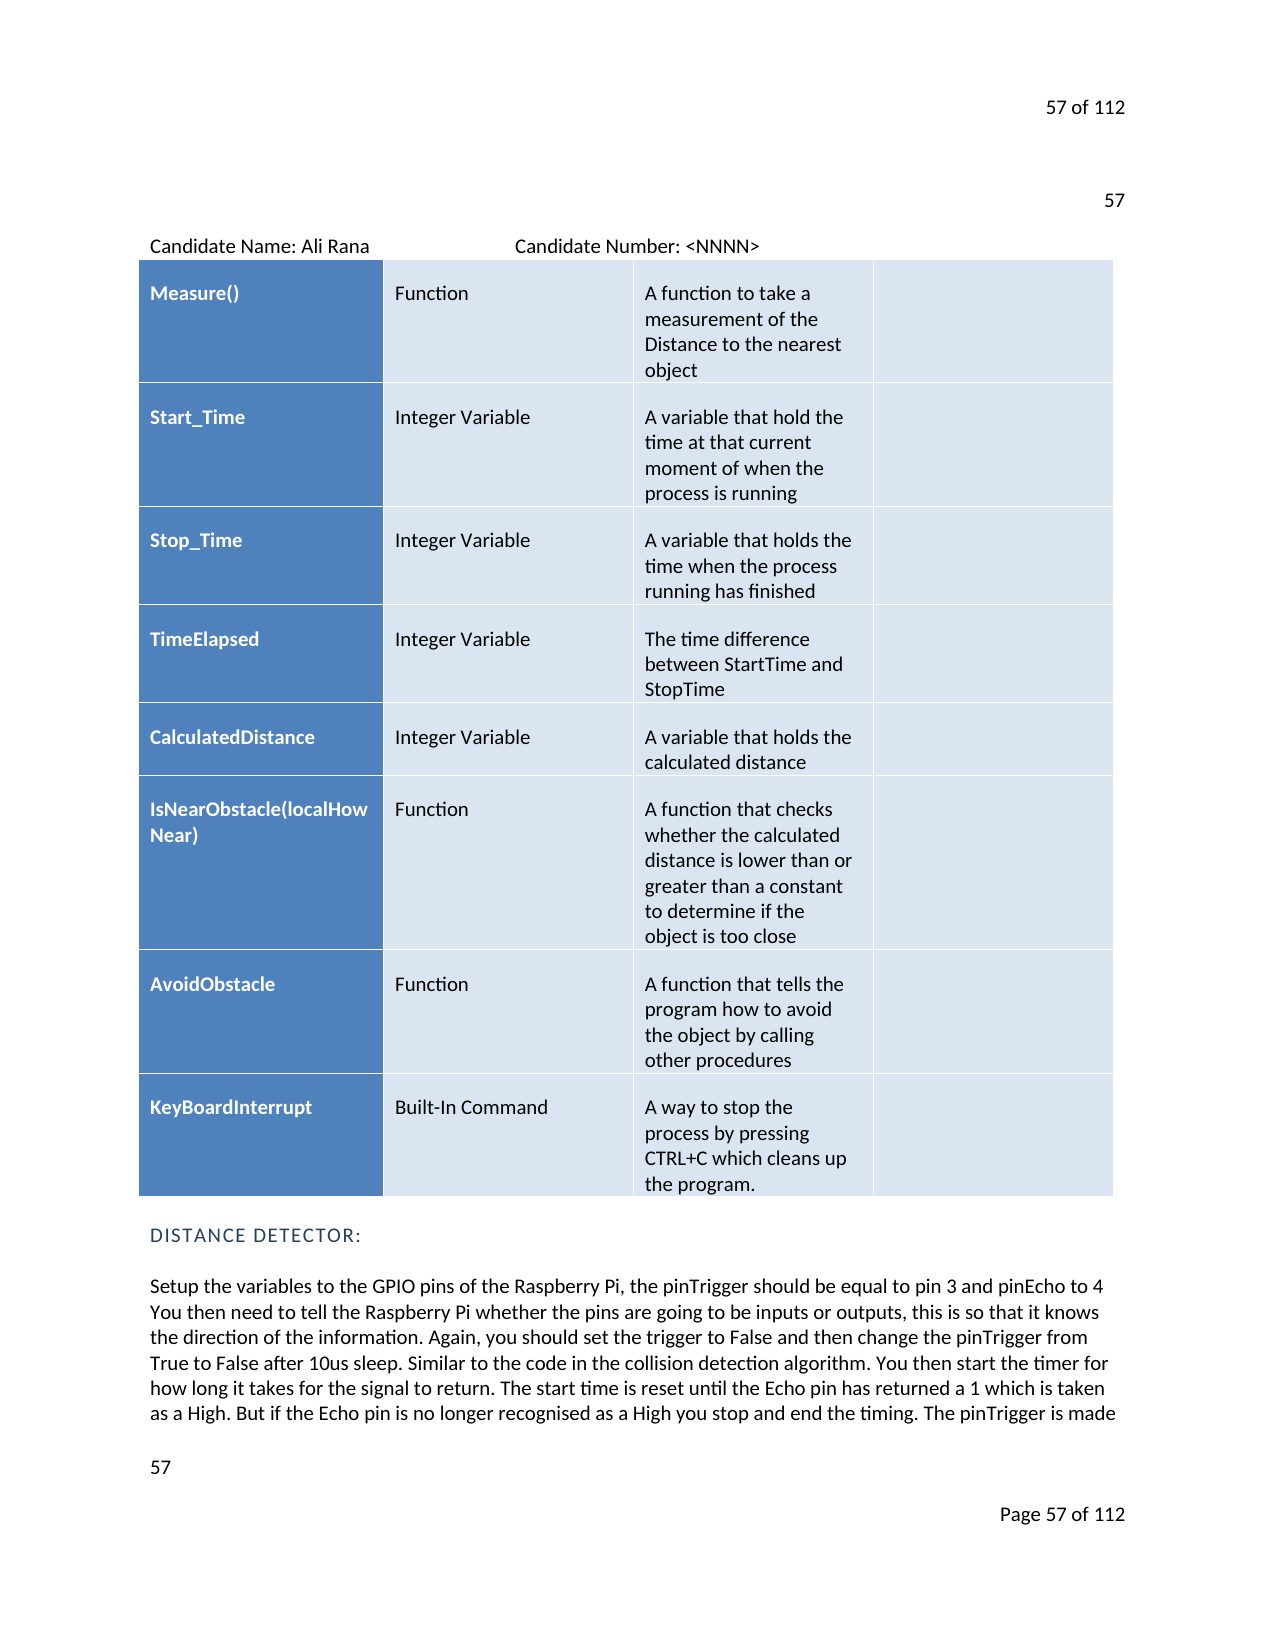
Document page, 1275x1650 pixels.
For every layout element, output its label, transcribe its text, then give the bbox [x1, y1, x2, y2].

table_cell Start_Time [139, 383, 383, 506]
table_cell Function [384, 950, 633, 1073]
table_cell [874, 383, 1113, 506]
table_cell Built-In Command [384, 1074, 633, 1196]
table_cell A variable that holds the time when the process running has finished [634, 507, 873, 604]
table_cell [874, 776, 1113, 949]
table_cell [874, 507, 1113, 604]
table_cell Integer Variable [384, 703, 633, 775]
table_cell CalculatedDistance [139, 703, 383, 775]
table_cell [874, 1074, 1113, 1196]
table_cell [874, 260, 1113, 382]
table_cell [874, 605, 1113, 702]
table_cell A function to take a measurement of the Distance to the nearest object [634, 260, 873, 382]
table_cell A variable that holds the calculated distance [634, 703, 873, 775]
table_cell Measure() [139, 260, 383, 382]
table_cell KeyBoardInterrupt [139, 1074, 383, 1196]
table_cell Integer Variable [384, 605, 633, 702]
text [150, 1273, 1125, 1426]
table_cell A function that checks whether the calculated distance is lower than or greater than a constant to determine if the object is too close [634, 776, 873, 949]
table_cell Stop_Time [139, 507, 383, 604]
table_cell A function that tells the program how to avoid the object by calling other procedures [634, 950, 873, 1073]
table_cell A way to stop the process by pressing CTRL+C which cleans up the program. [634, 1074, 873, 1196]
table_cell Integer Variable [384, 507, 633, 604]
table_cell TimeElapsed [139, 605, 383, 702]
table_cell Function [384, 260, 633, 382]
table_cell Integer Variable [384, 383, 633, 506]
table_cell IsNearObstacle(localHowNear) [139, 776, 383, 949]
table_cell [874, 703, 1113, 775]
table_cell The time difference between StartTime and StopTime [634, 605, 873, 702]
table_cell [874, 950, 1113, 1073]
text Distance Detector: [150, 1223, 1125, 1248]
table_cell Function [384, 776, 633, 949]
table_cell AvoidObstacle [139, 950, 383, 1073]
table_cell A variable that hold the time at that current moment of when the process is running [634, 383, 873, 506]
